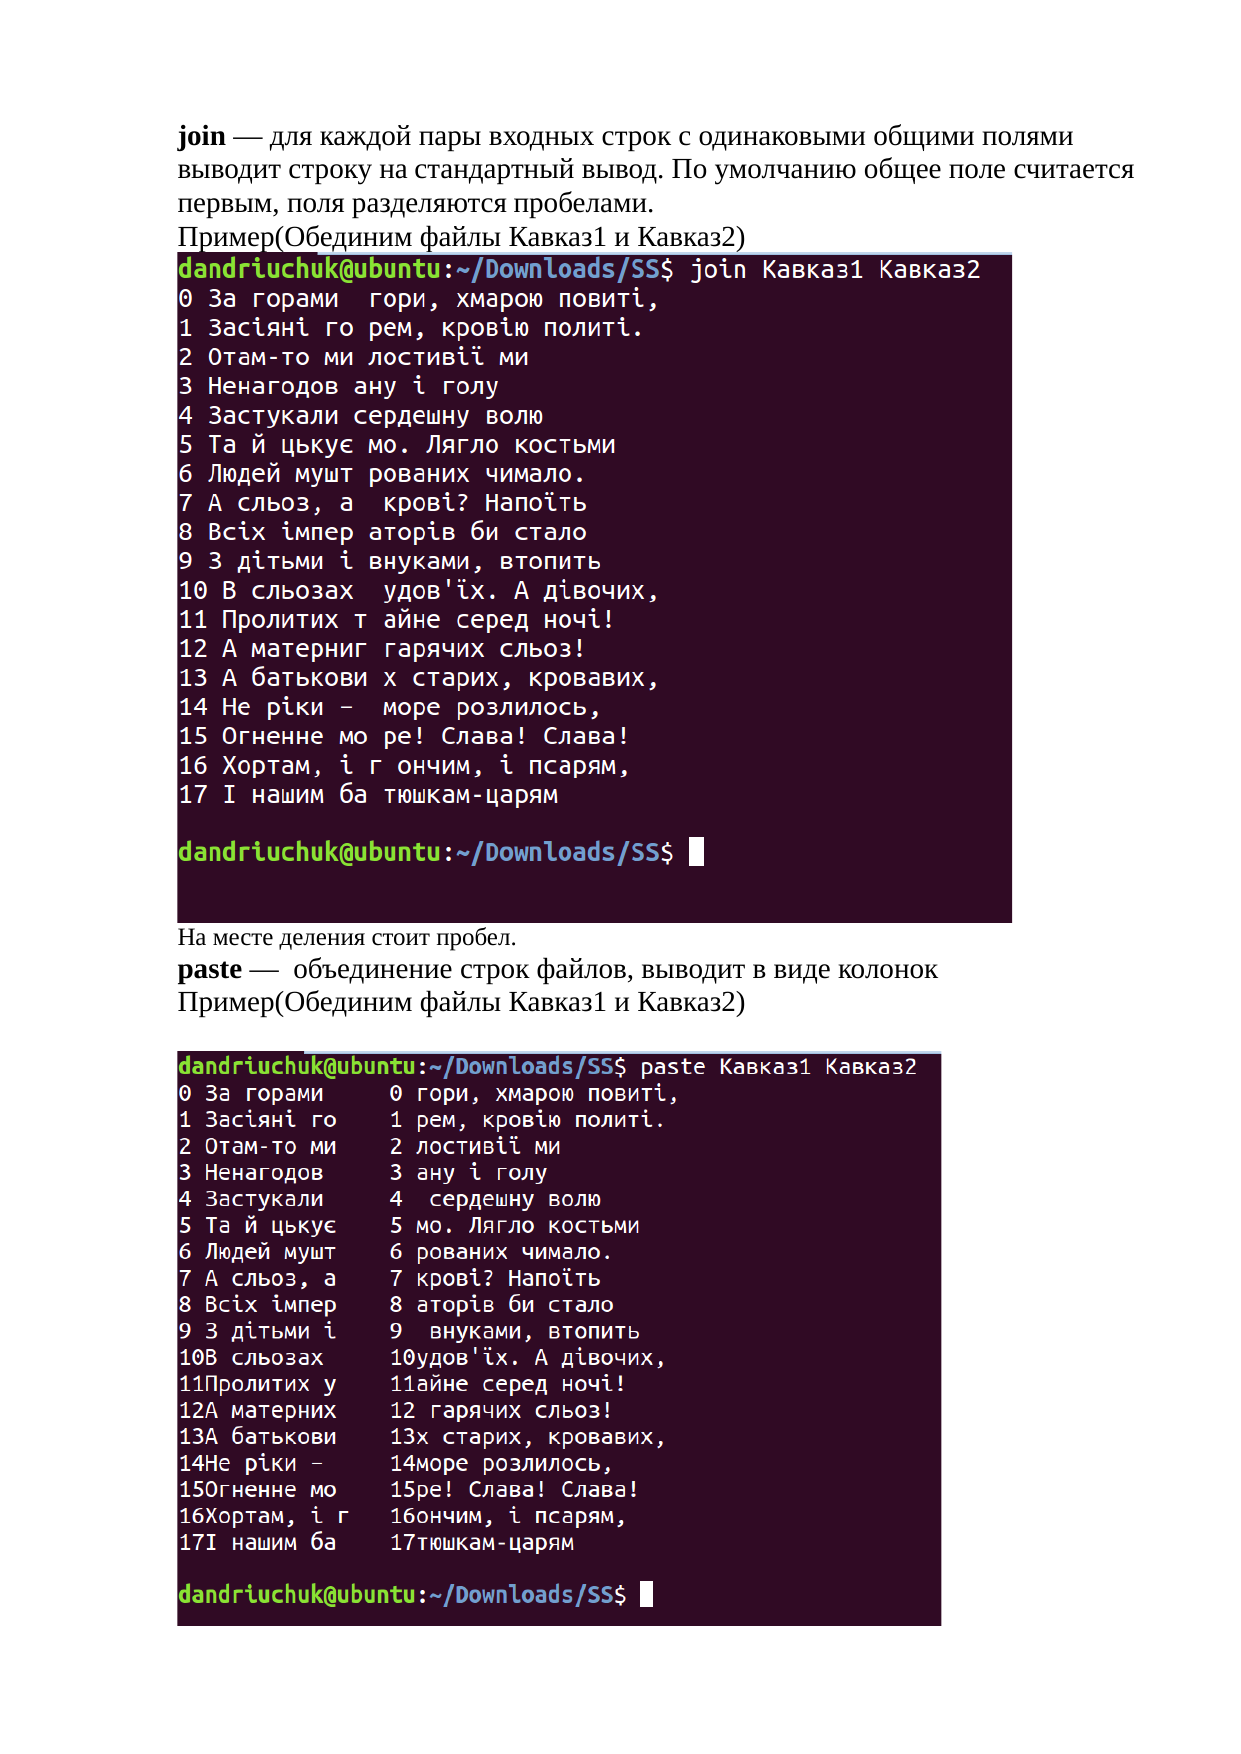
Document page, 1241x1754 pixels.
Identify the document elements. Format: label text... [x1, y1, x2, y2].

text paste — объединение строк файлов, выводит в виде колонок [177, 951, 1152, 984]
picture [177, 1051, 942, 1626]
text Пример(Обединим файлы Кавказ1 и Кавказ2) [177, 219, 1152, 252]
picture [177, 252, 1013, 923]
text На месте деления стоит пробел. [177, 922, 1152, 951]
text Пример(Обединим файлы Кавказ1 и Кавказ2) [177, 984, 1152, 1018]
text join — для каждой пары входных строк с одинаковыми общими полями выводит строку на стандартный вывод. По умолчанию общее поле считается первым, поля разделяются пробелами. [177, 118, 1152, 219]
